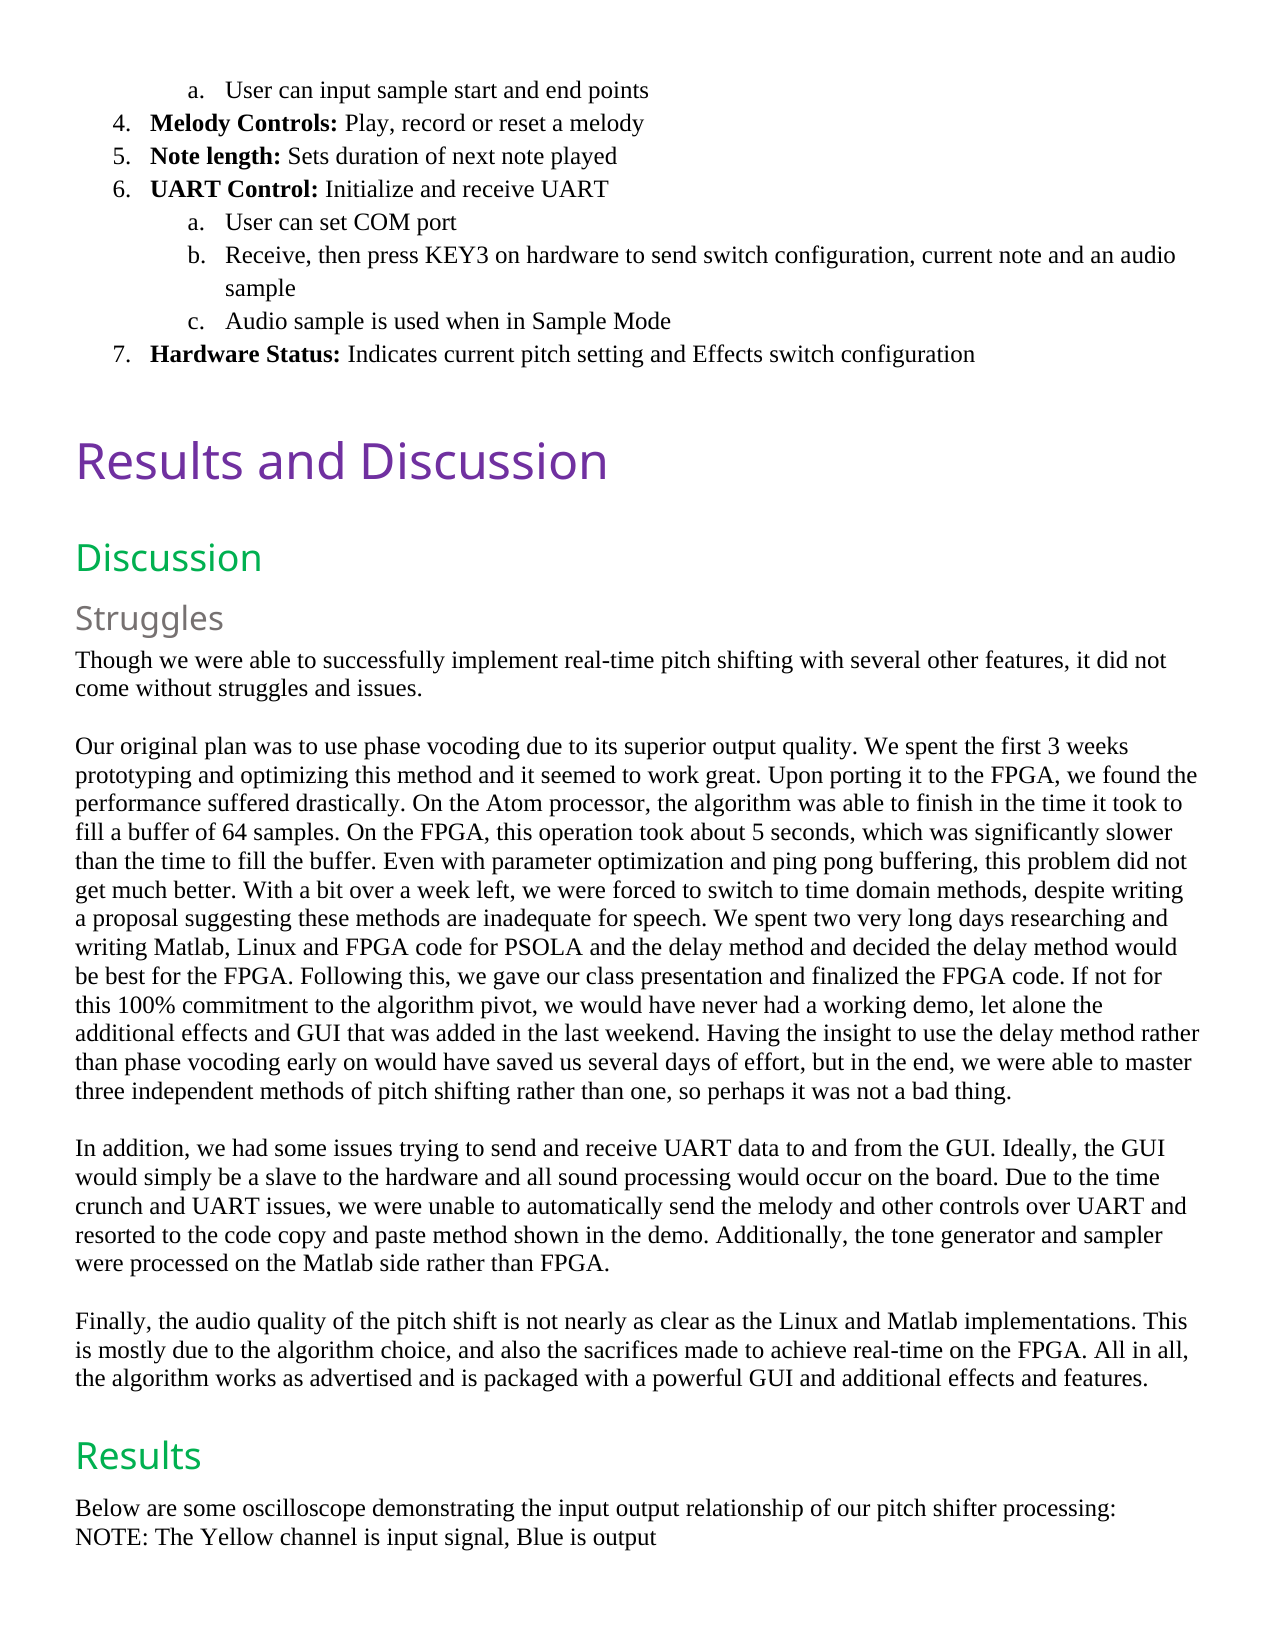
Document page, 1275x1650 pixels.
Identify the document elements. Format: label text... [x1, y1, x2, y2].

text Finally, the audio quality of the pitch shift is not nearly as clear as the Linux and Matlab implementations. This is mostly due to the algorithm choice, and also the sacrifices made to achieve real-time on the FPGA. All in all, the algorithm works as advertised and is packaged with a powerful GUI and additional effects and features. [75, 1306, 1200, 1392]
list Receive, then press KEY3 on hardware to send switch configuration, current note and an audio sample [187, 240, 1200, 302]
list UART Control: Initialize and receive UART [112, 174, 1200, 203]
list Hardware Status: Indicates current pitch setting and Effects switch configuration [112, 339, 1200, 368]
text NOTE: The Yellow channel is input signal, Blue is output [75, 1522, 1200, 1551]
subtitle Results and Discussion [75, 426, 1200, 494]
text Though we were able to successfully implement real-time pitch shifting with several other features, it did not come without struggles and issues. [75, 645, 1200, 702]
list Note length: Sets duration of next note played [112, 141, 1200, 170]
text Below are some oscilloscope demonstrating the input output relationship of our pitch shifter processing: [75, 1493, 1200, 1522]
list User can set COM port [187, 207, 1200, 236]
subtitle Struggles [75, 595, 1200, 641]
list User can input sample start and end points [187, 75, 1200, 104]
text Our original plan was to use phase vocoding due to its superior output quality. We spent the first 3 weeks prototyping and optimizing this method and it seemed to work great. Upon porting it to the FPGA, we found the performance suffered drastically. On the Atom processor, the algorithm was able to finish in the time it took to fill a buffer of 64 samples. On the FPGA, this operation took about 5 seconds, which was significantly slower than the time to fill the buffer. Even with parameter optimization and ping pong buffering, this problem did not get much better. With a bit over a week left, we were forced to switch to time domain methods, despite writing a proposal suggesting these methods are inadequate for speech. We spent two very long days researching and writing Matlab, Linux and FPGA code for PSOLA and the delay method and decided the delay method would be best for the FPGA. Following this, we gave our class presentation and finalized the FPGA code. If not for this 100% commitment to the algorithm pivot, we would have never had a working demo, let alone the additional effects and GUI that was added in the last weekend. Having the insight to use the delay method rather than phase vocoding early on would have saved us several days of effort, but in the end, we were able to master three independent methods of pitch shifting rather than one, so perhaps it was not a bad thing. [75, 731, 1200, 1105]
text In addition, we had some issues trying to send and receive UART data to and from the GUI. Ideally, the GUI would simply be a slave to the hardware and all sound processing would occur on the board. Due to the time crunch and UART issues, we were unable to automatically send the melody and other controls over UART and resorted to the code copy and paste method shown in the demo. Additionally, the tone generator and sampler were processed on the Matlab side rather than FPGA. [75, 1133, 1200, 1277]
list Audio sample is used when in Sample Mode [187, 306, 1200, 335]
list Melody Controls: Play, record or reset a melody [112, 108, 1200, 137]
subtitle Results [75, 1430, 1200, 1481]
subtitle Discussion [75, 532, 1200, 583]
